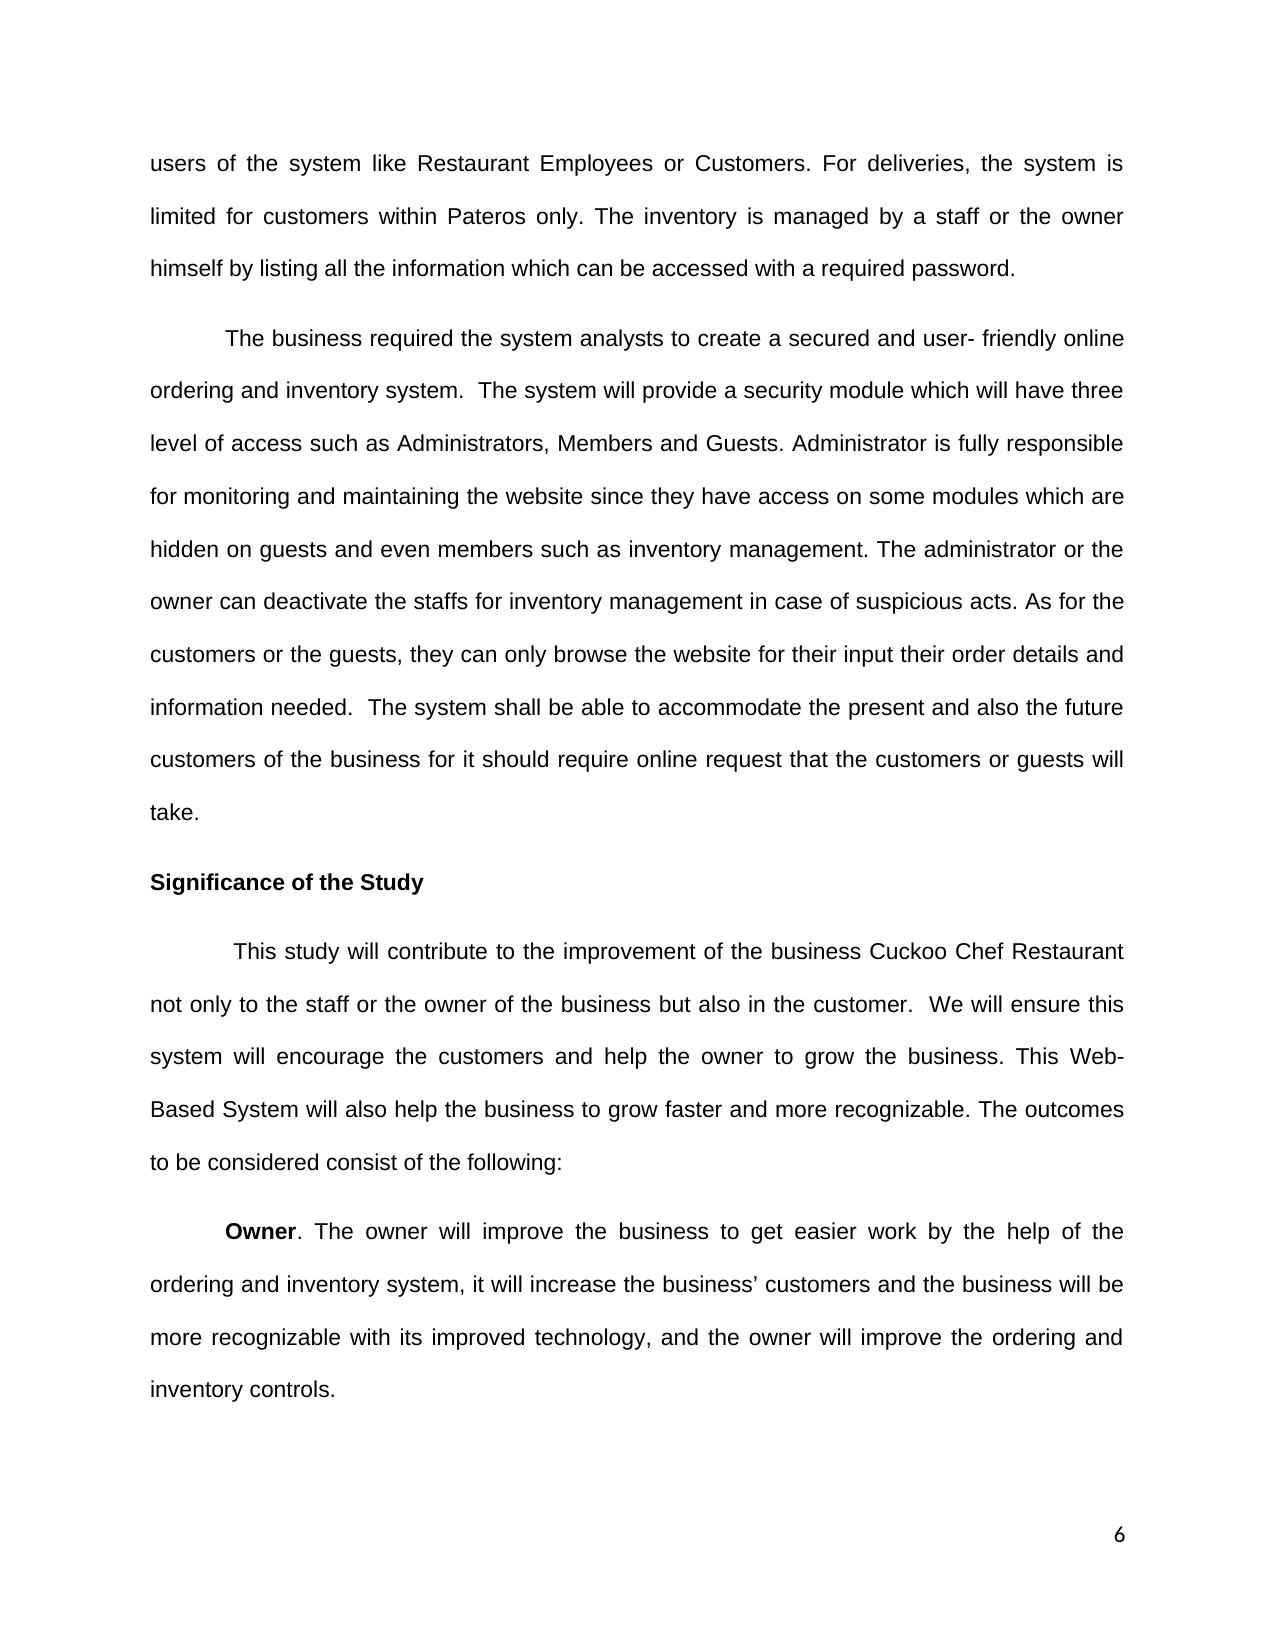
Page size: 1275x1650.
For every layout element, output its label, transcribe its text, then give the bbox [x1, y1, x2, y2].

text Owner. The owner will improve the business to get easier work by the help of the ordering and inventory system, it will increase the business’ customers and the business will be more recognizable with its improved technology, and the owner will improve the ordering and inventory controls. [150, 1218, 1125, 1403]
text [150, 150, 1125, 282]
text The business required the system analysts to create a secured and user- friendly online ordering and inventory system. The system will provide a security module which will have three level of access such as Administrators, Members and Guests. Administrator is fully responsible for monitoring and maintaining the website since they have access on some modules which are hidden on guests and even members such as inventory management. The administrator or the owner can deactivate the staffs for inventory management in case of suspicious acts. As for the customers or the guests, they can only browse the website for their input their order details and information needed. The system shall be able to accommodate the present and also the future customers of the business for it should require online request that the customers or guests will take. [150, 325, 1125, 826]
text This study will contribute to the improvement of the business Cuckoo Chef Restaurant not only to the staff or the owner of the business but also in the customer. We will ensure this system will encourage the customers and help the owner to grow the business. This Web-Based System will also help the business to grow faster and more recognizable. The outcomes to be considered consist of the following: [150, 938, 1125, 1175]
text Significance of the Study [150, 868, 1125, 895]
